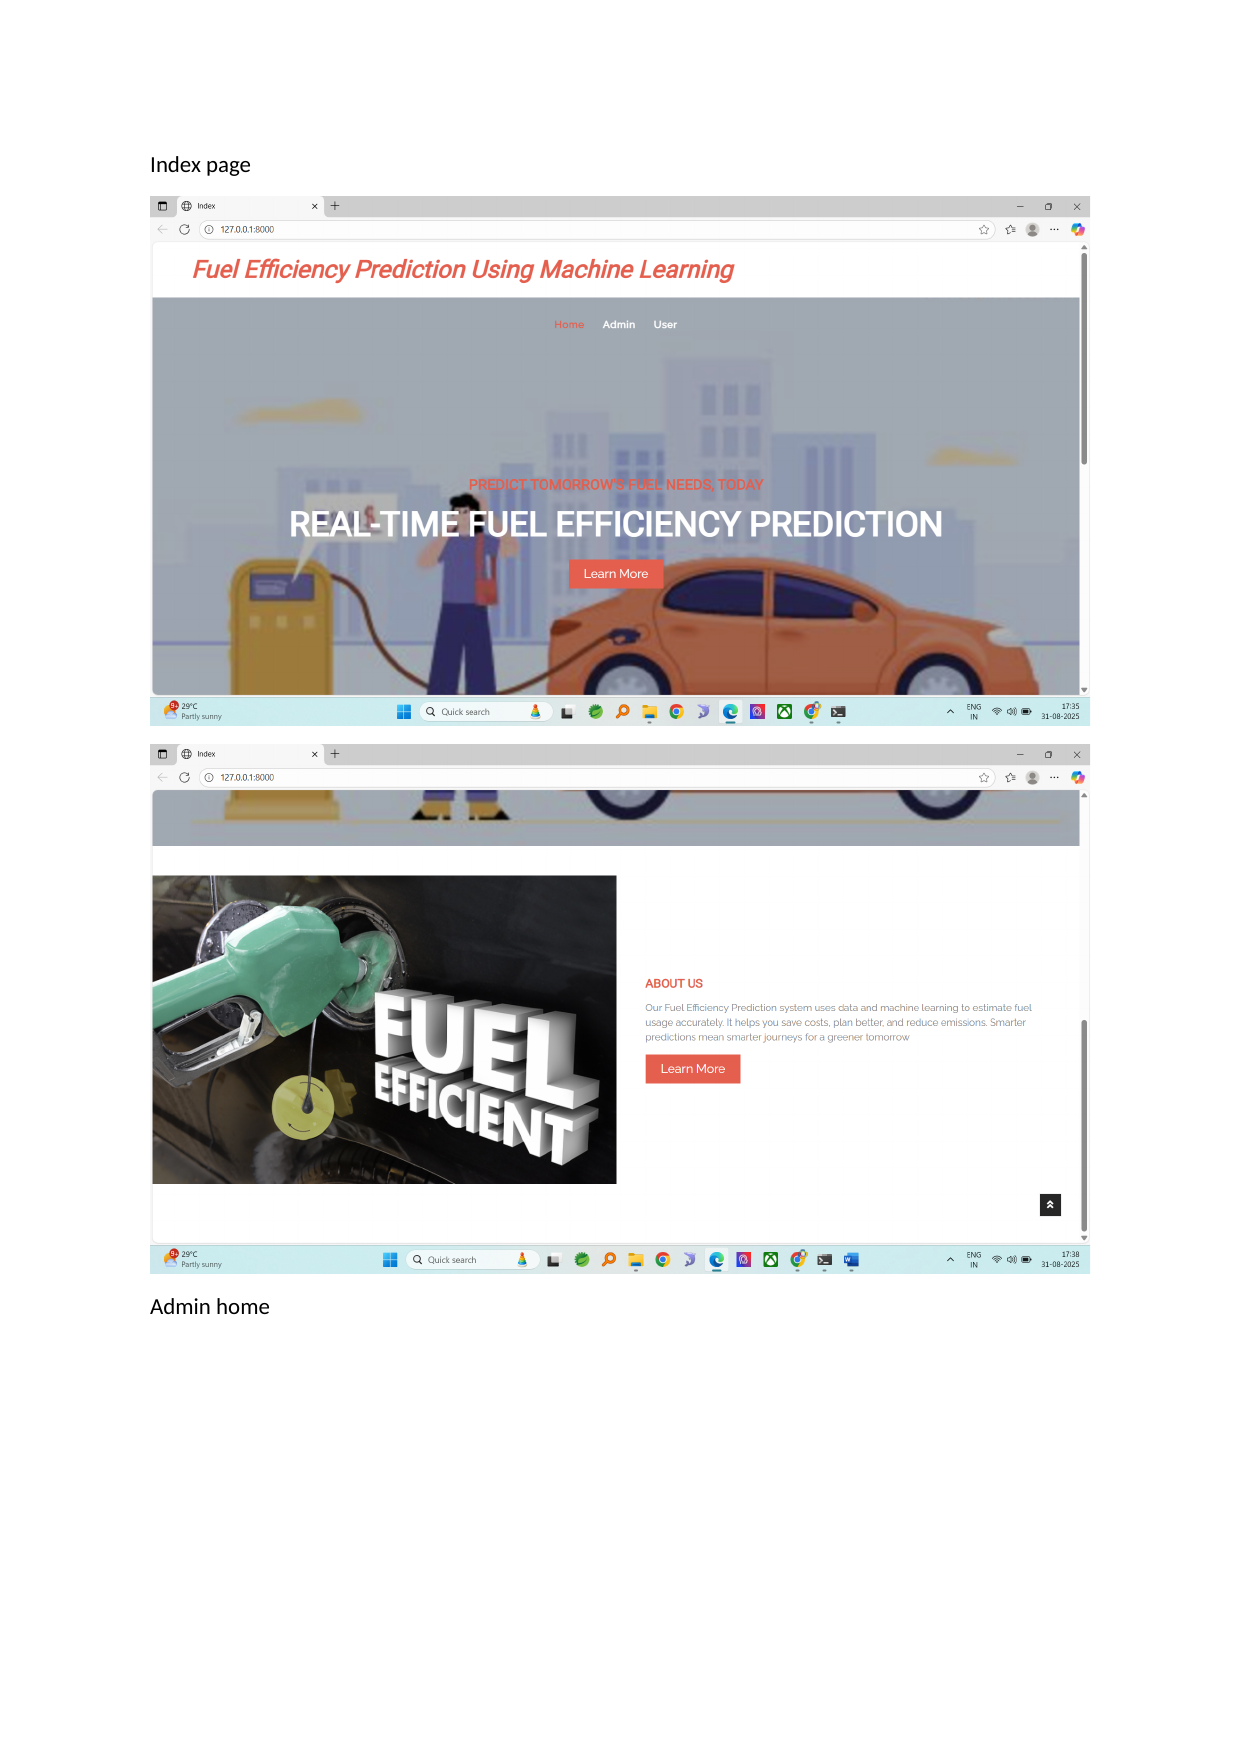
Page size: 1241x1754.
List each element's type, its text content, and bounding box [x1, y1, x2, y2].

picture [150, 196, 1091, 726]
picture [150, 744, 1091, 1274]
text Index page [150, 150, 1090, 178]
text Admin home [150, 1292, 1090, 1320]
